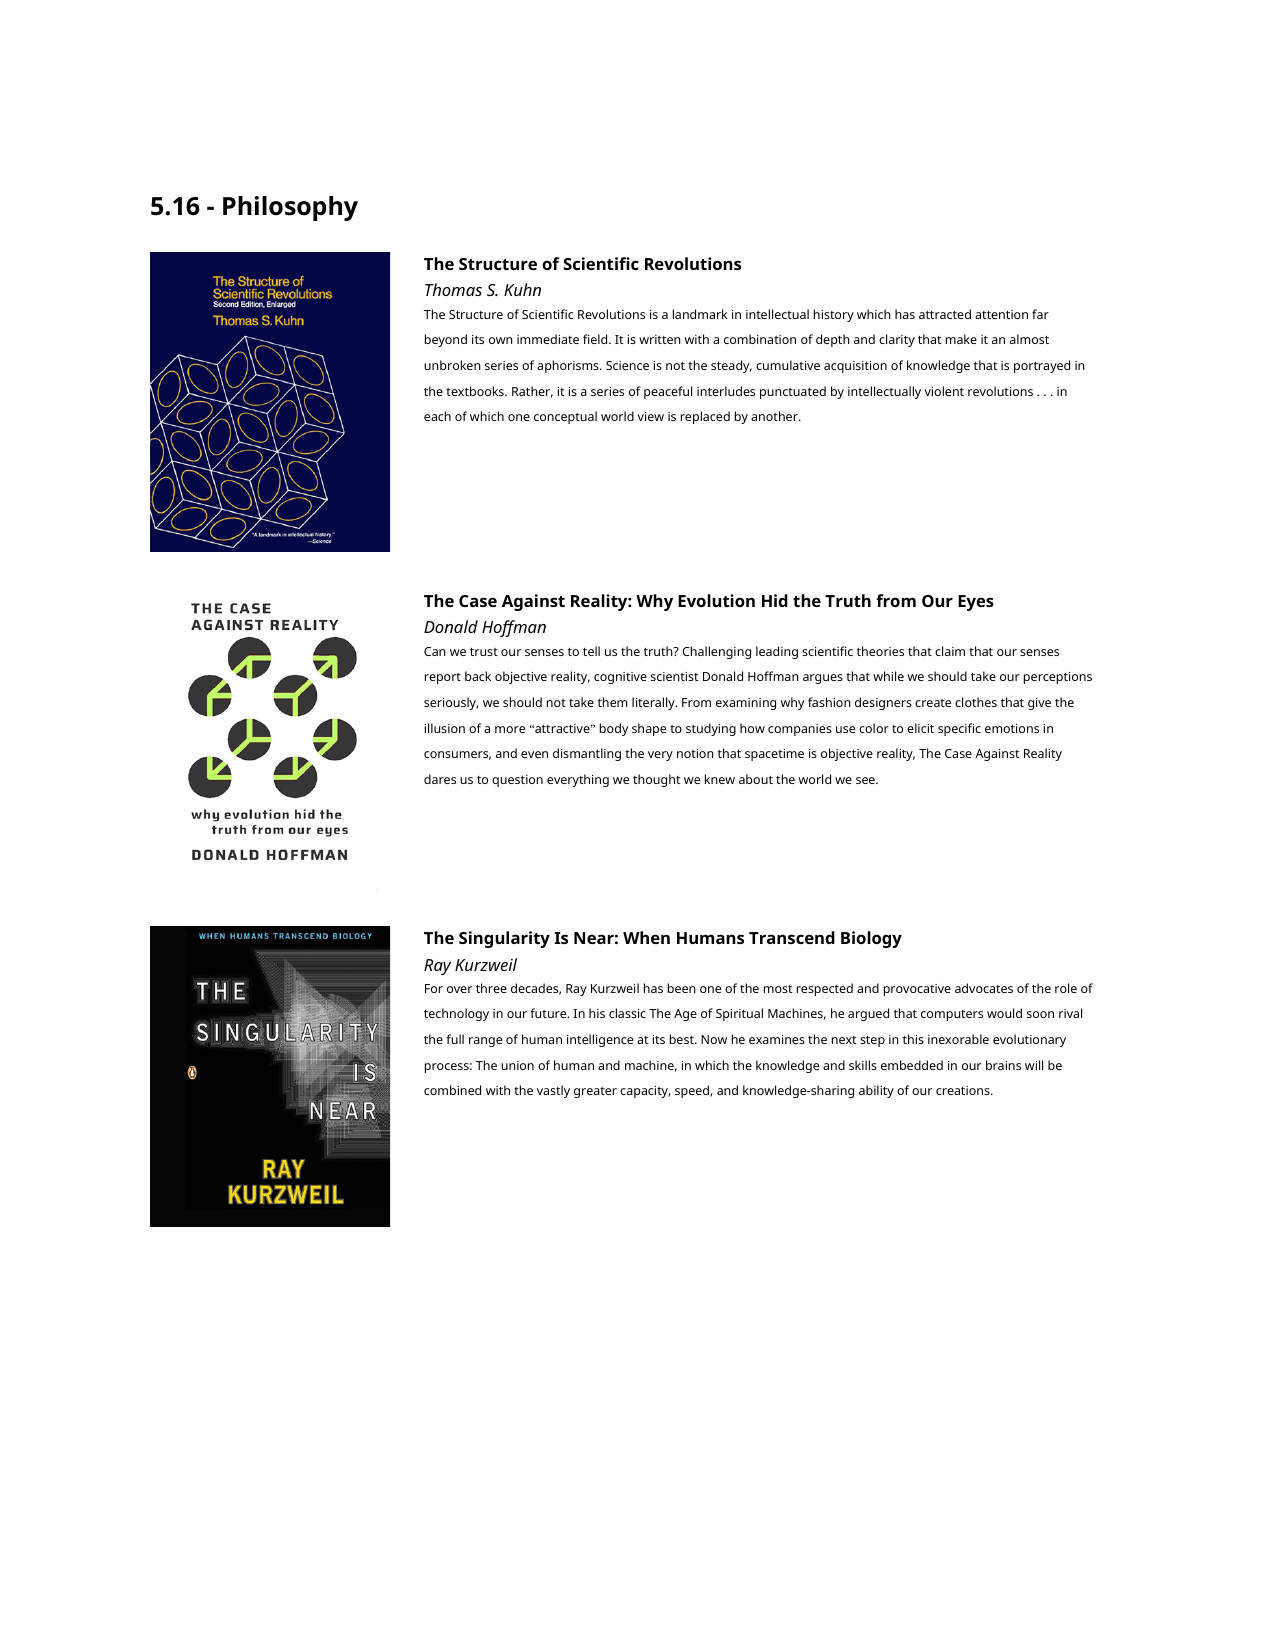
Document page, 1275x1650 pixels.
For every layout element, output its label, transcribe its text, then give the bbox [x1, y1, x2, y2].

picture [150, 252, 390, 552]
picture [150, 926, 390, 1227]
table_header The Structure of Scientific Revolutions Thomas S. Kuhn The Structure of Scientific Revolutions is a landmark in intellectual history which has attracted attention far beyond its own immediate field. It is written with a combination of depth and clarity that make it an almost unbroken series of aphorisms. Science is not the steady, cumulative acquisition of knowledge that is portrayed in the textbooks. Rather, it is a series of peaceful interludes punctuated by intellectually violent revolutions . . . in each of which one conceptual world view is replaced by another. [424, 252, 1125, 589]
table_cell [150, 589, 424, 926]
subtitle 5.16 - Philosophy [150, 188, 1125, 222]
picture [150, 589, 390, 890]
table_cell [150, 926, 424, 1263]
table_header [150, 252, 424, 589]
table_cell The Case Against Reality: Why Evolution Hid the Truth from Our Eyes Donald Hoffman Can we trust our senses to tell us the truth? Challenging leading scientific theories that claim that our senses report back objective reality, cognitive scientist Donald Hoffman argues that while we should take our perceptions seriously, we should not take them literally. From examining why fashion designers create clothes that give the illusion of a more “attractive” body shape to studying how companies use color to elicit specific emotions in consumers, and even dismantling the very notion that spacetime is objective reality, The Case Against Reality dares us to question everything we thought we knew about the world we see. [424, 589, 1125, 926]
table_cell The Singularity Is Near: When Humans Transcend Biology Ray Kurzweil For over three decades, Ray Kurzweil has been one of the most respected and provocative advocates of the role of technology in our future. In his classic The Age of Spiritual Machines, he argued that computers would soon rival the full range of human intelligence at its best. Now he examines the next step in this inexorable evolutionary process: The union of human and machine, in which the knowledge and skills embedded in our brains will be combined with the vastly greater capacity, speed, and knowledge-sharing ability of our creations. [424, 926, 1125, 1263]
